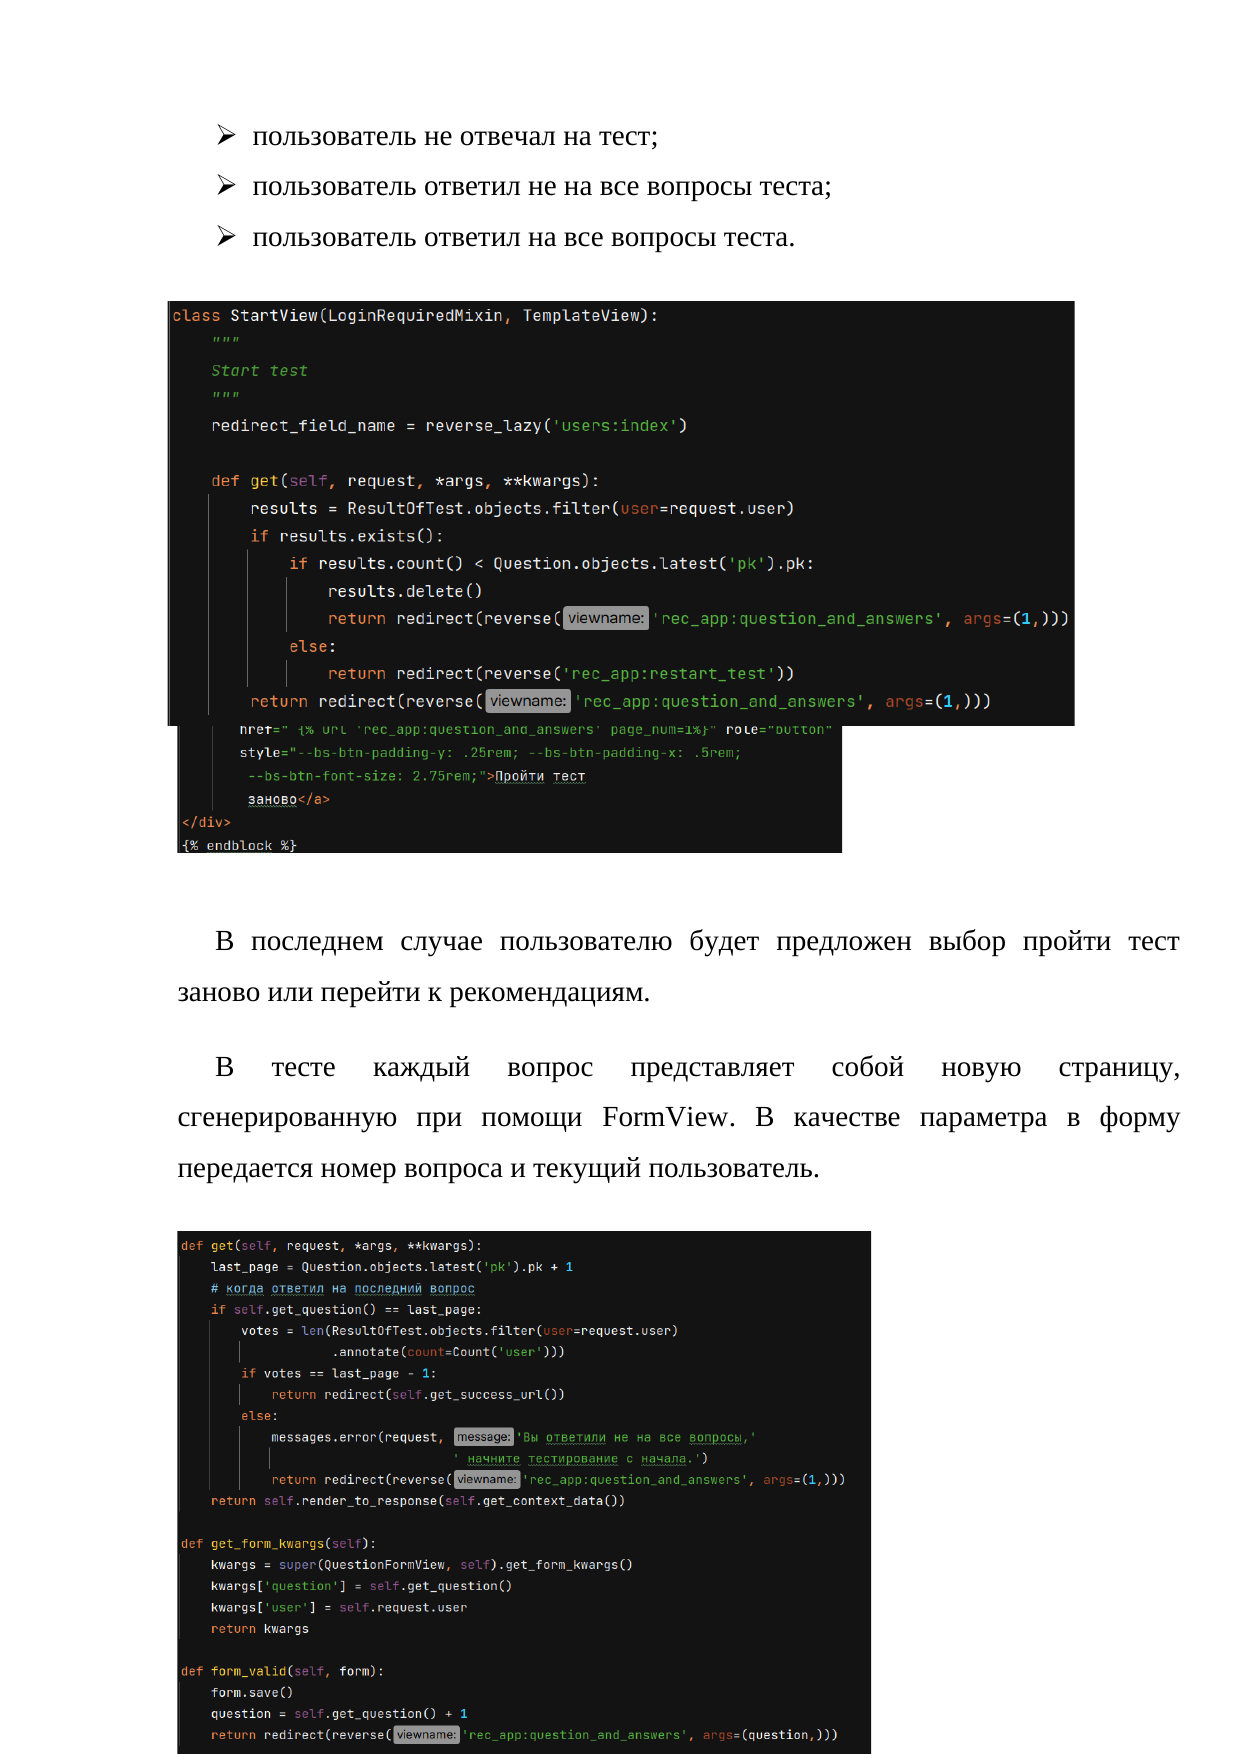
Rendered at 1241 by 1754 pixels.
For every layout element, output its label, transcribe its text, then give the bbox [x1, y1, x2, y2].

picture [167, 301, 1075, 853]
list пользователь ответил на все вопросы теста. [215, 219, 1181, 253]
picture [177, 1231, 872, 1754]
list В тесте каждый вопрос представляет собой новую страницу, сгенерированную при помощи FormView. В качестве параметра в форму передается номер вопроса и текущий пользователь. [177, 1049, 1181, 1183]
list пользователь не отвечал на тест; [215, 118, 1181, 152]
list пользователь ответил не на все вопросы теста; [215, 168, 1181, 202]
